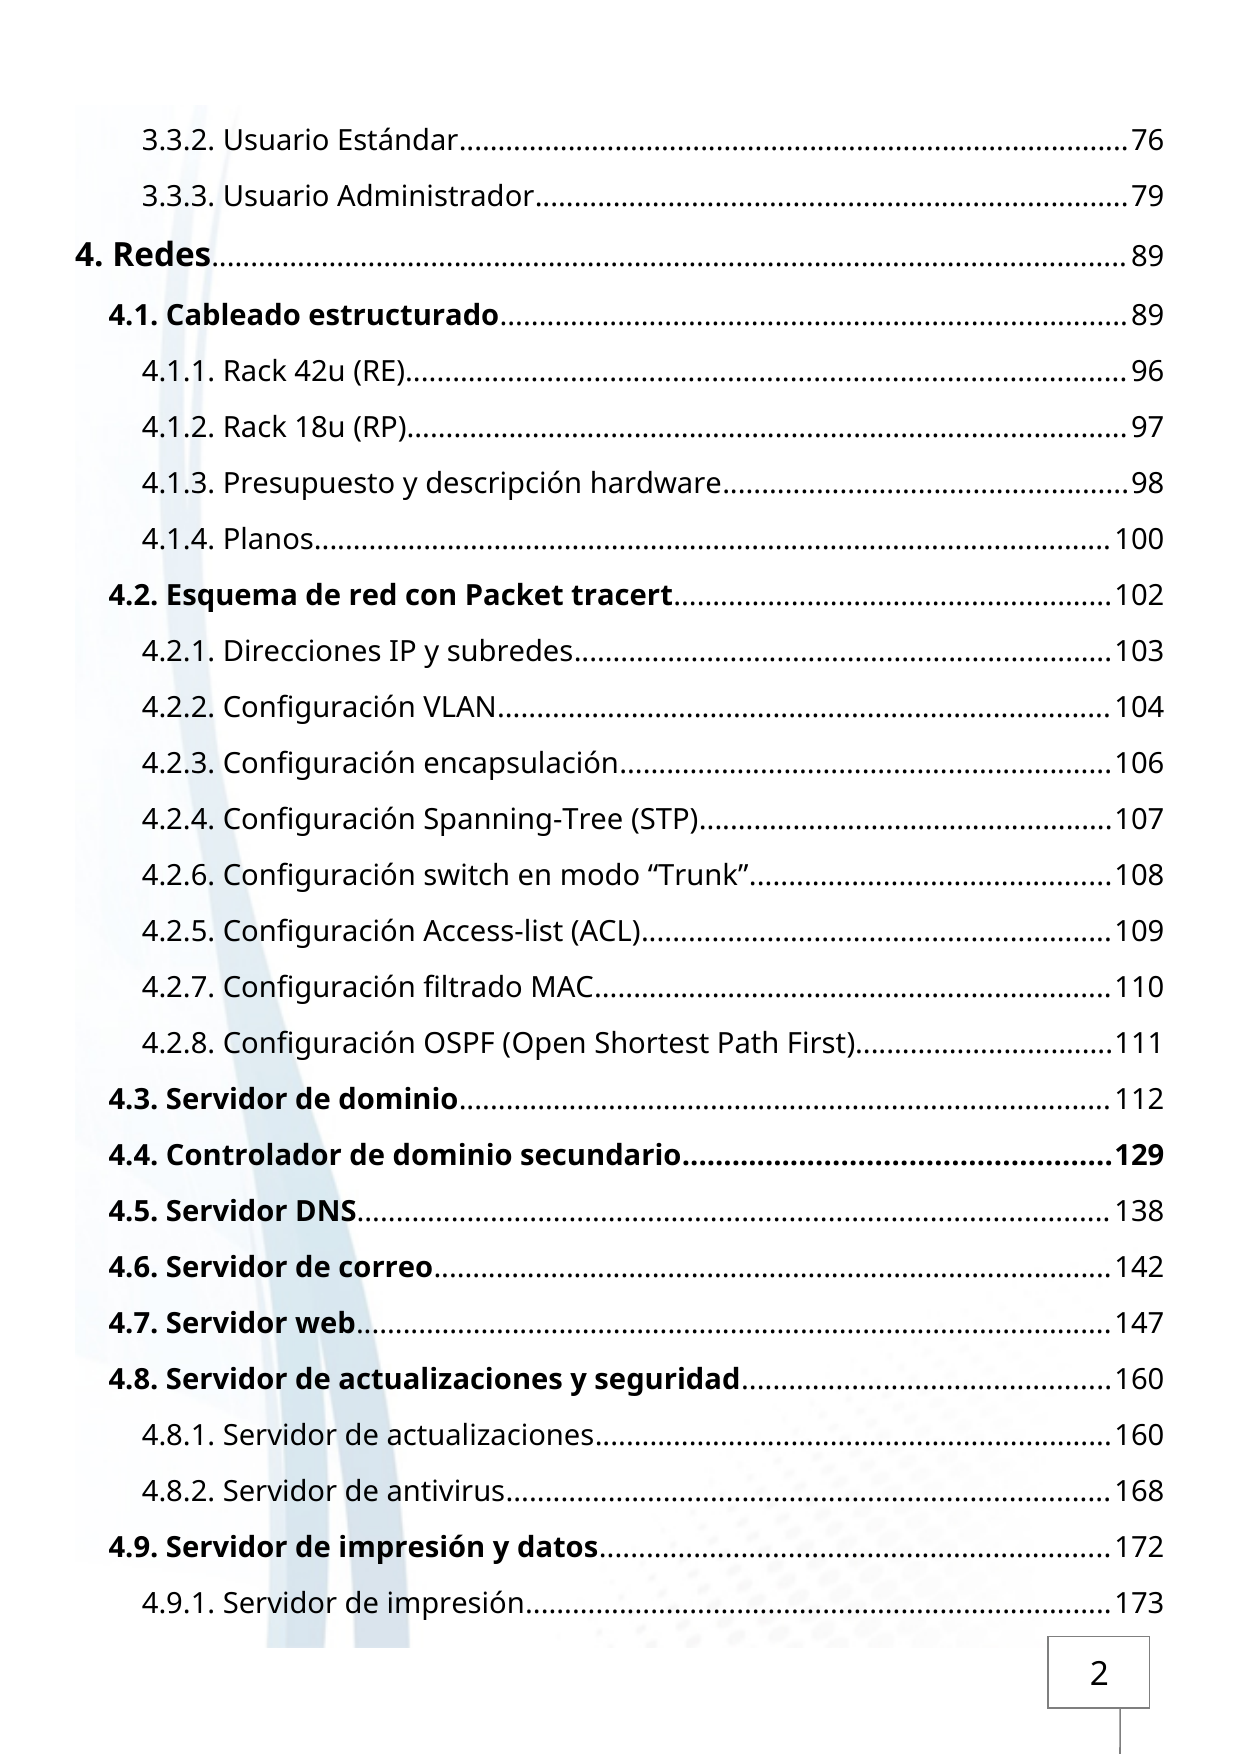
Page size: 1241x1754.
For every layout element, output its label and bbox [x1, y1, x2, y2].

picture [75, 105, 1165, 1648]
picture [1049, 1637, 1149, 1648]
